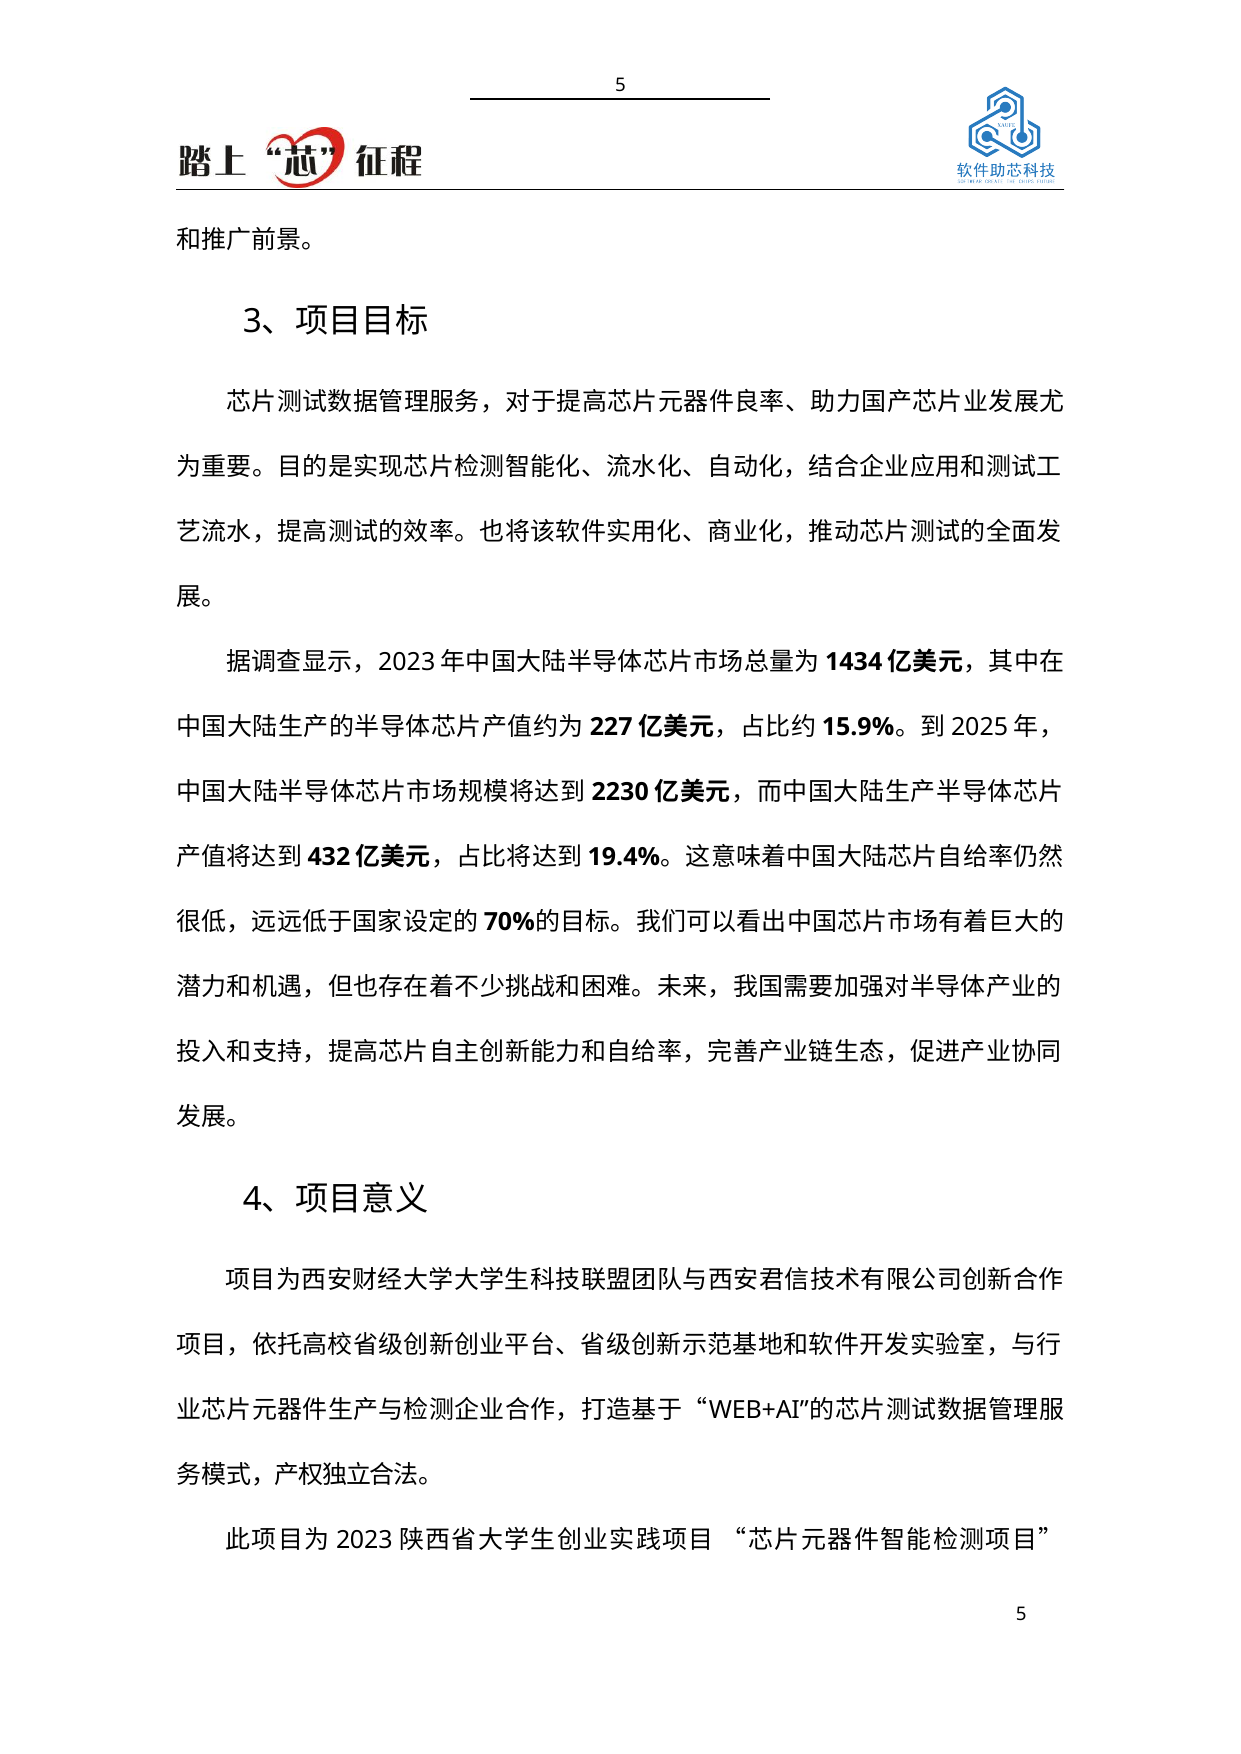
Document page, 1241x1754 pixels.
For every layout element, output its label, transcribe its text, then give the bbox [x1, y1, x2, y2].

text 芯片测试数据管理服务，对于提高芯片元器件良率、助力国产芯片业发展尤为重要。目的是实现芯片检测智能化、流水化、自动化，结合企业应用和测试工艺流水，提高测试的效率。也将该软件实用化、商业化，推动芯片测试的全面发展。 [176, 367, 1064, 627]
text 据调查显示，2023年中国大陆半导体芯片市场总量为1434亿美元，其中在中国大陆生产的半导体芯片产值约为227亿美元，占比约15.9%。到2025年，中国大陆半导体芯片市场规模将达到2230亿美元，而中国大陆生产半导体芯片产值将达到432亿美元，占比将达到19.4%。这意味着中国大陆芯片自给率仍然很低，远远低于国家设定的70%的目标。我们可以看出中国芯片市场有着巨大的潜力和机遇，但也存在着不少挑战和困难。未来，我国需要加强对半导体产业的投入和支持，提高芯片自主创新能力和自给率，完善产业链生态，促进产业协同发展。 [176, 627, 1064, 1147]
text 此项目为2023陕西省大学生创业实践项目 “芯片元器件智能检测项目” （No.S202311560001S 窦愉主持）的延伸与扩展，重点开发 “芯片测试数据管理服务”模式，运行与市场实施。 [176, 1505, 1064, 1570]
subtitle 4、项目意义 [176, 1163, 1064, 1228]
text 通过顶层设计，层层把关，将芯片检验智能化、流水化、自动化、实用化、商业化融合为一体。推动中国芯片元器件国产化，促进科技强国，起到助力和示范效应；随着中国芯片行业的兴起，数字化、信息化壮大，项目具有更好的应用和推广前景。 [176, 205, 1064, 270]
text 项目为西安财经大学大学生科技联盟团队与西安君信技术有限公司创新合作项目，依托高校省级创新创业平台、省级创新示范基地和软件开发实验室，与行业芯片元器件生产与检测企业合作，打造基于“WEB+AI”的芯片测试数据管理服务模式，产权独立合法。 [176, 1245, 1064, 1505]
picture [945, 83, 1065, 187]
picture [178, 127, 422, 188]
subtitle 3、项目目标 [176, 286, 1064, 351]
